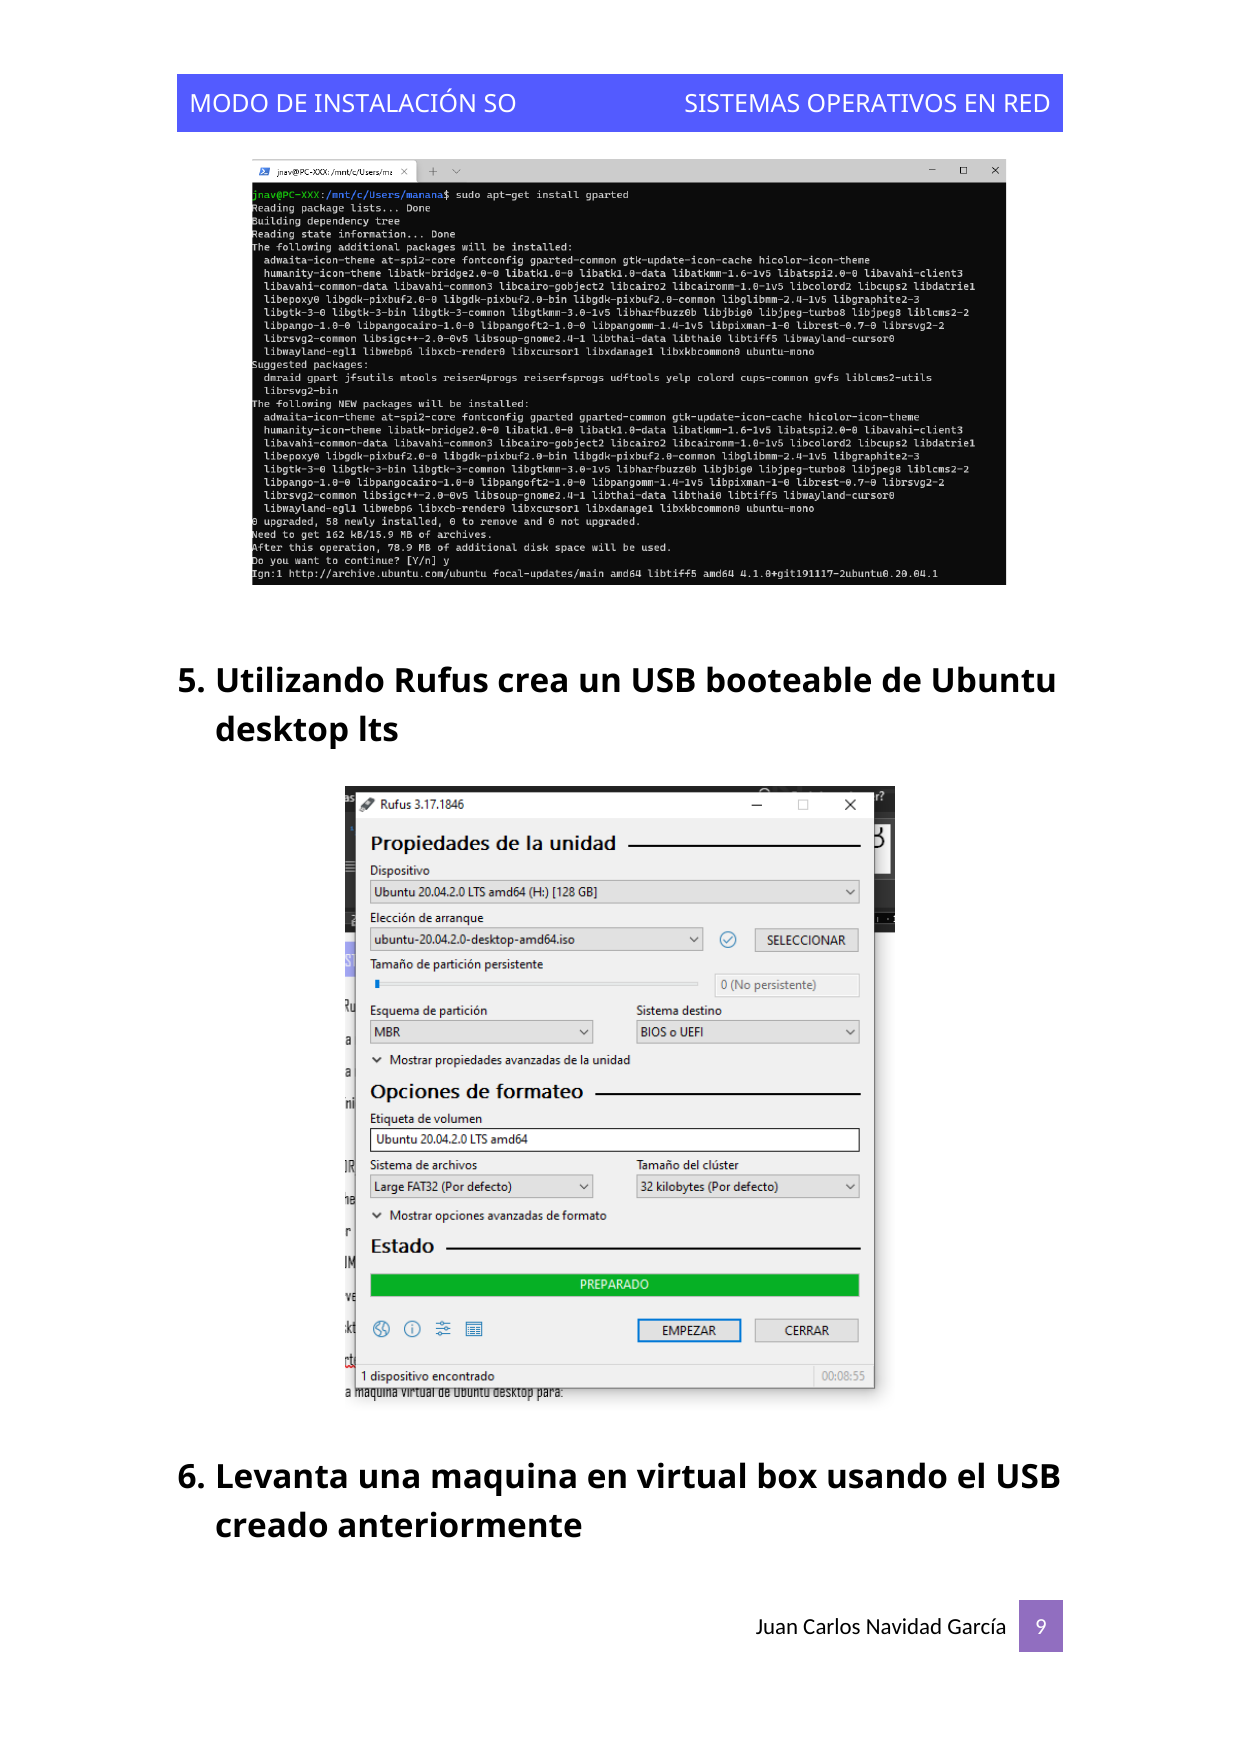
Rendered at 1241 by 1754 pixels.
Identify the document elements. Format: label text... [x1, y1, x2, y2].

picture [252, 159, 1007, 585]
list Levanta una maquina en virtual box usando el USB creado anteriormente [177, 1453, 1063, 1547]
list Utilizando Rufus crea un USB booteable de Ubuntu desktop lts [177, 657, 1063, 751]
picture [345, 786, 895, 1411]
